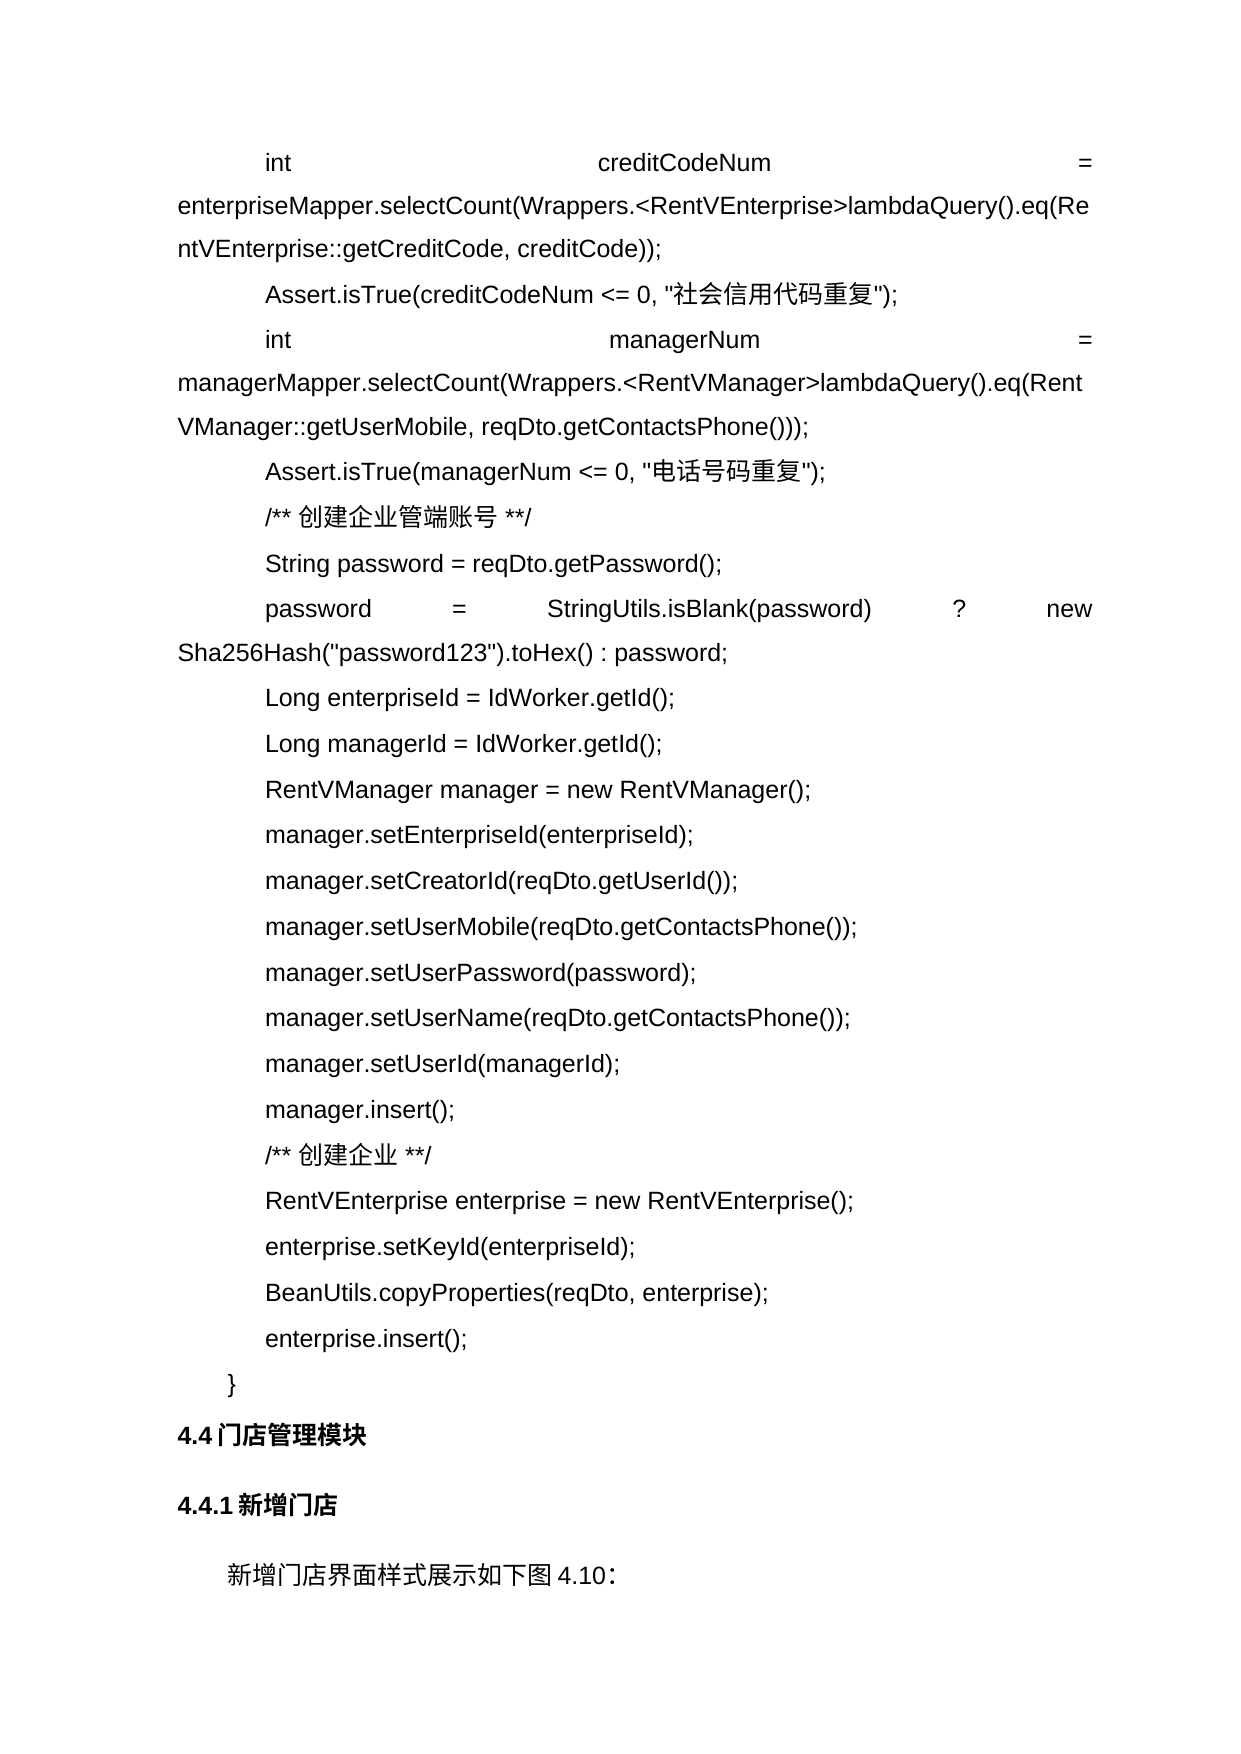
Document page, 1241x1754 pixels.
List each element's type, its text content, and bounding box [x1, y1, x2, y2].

text 4.4门店管理模块 [177, 1421, 1093, 1449]
text /** 创建企业管端账号 **/ [177, 503, 1093, 532]
text manager.insert(); [177, 1095, 1093, 1124]
text RentVManager manager = new RentVManager(); [177, 775, 1093, 803]
text String password = reqDto.getPassword(); [177, 549, 1093, 577]
text /** 创建企业 **/ [177, 1141, 1093, 1169]
text 新增门店界面样式展示如下图4.10： [177, 1561, 1093, 1590]
text Long enterpriseId = IdWorker.getId(); [177, 683, 1093, 712]
text enterprise.setKeyId(enterpriseId); [177, 1232, 1093, 1261]
text password = StringUtils.isBlank(password) ? new Sha256Hash("password123").toHex() : password; [177, 594, 1093, 666]
text manager.setUserPassword(password); [177, 958, 1093, 986]
text manager.setEnterpriseId(enterpriseId); [177, 821, 1093, 849]
text int creditCodeNum = enterpriseMapper.selectCount(Wrappers.<RentVEnterprise>lambdaQuery().eq(RentVEnterprise::getCreditCode, creditCode)); [177, 148, 1093, 263]
text Assert.isTrue(creditCodeNum <= 0, "社会信用代码重复"); [177, 279, 1093, 308]
text manager.setCreatorId(reqDto.getUserId()); [177, 866, 1093, 895]
text int managerNum = managerMapper.selectCount(Wrappers.<RentVManager>lambdaQuery().eq(RentVManager::getUserMobile, reqDto.getContactsPhone())); [177, 325, 1093, 440]
text Assert.isTrue(managerNum <= 0, "电话号码重复"); [177, 457, 1093, 486]
text Long managerId = IdWorker.getId(); [177, 729, 1093, 758]
subtitle 4.4.1新增门店 [177, 1491, 1093, 1519]
text manager.setUserId(managerId); [177, 1049, 1093, 1078]
text manager.setUserName(reqDto.getContactsPhone()); [177, 1003, 1093, 1032]
text } [177, 1369, 1093, 1398]
text enterprise.insert(); [177, 1323, 1093, 1352]
text manager.setUserMobile(reqDto.getContactsPhone()); [177, 912, 1093, 941]
text BeanUtils.copyProperties(reqDto, enterprise); [177, 1278, 1093, 1307]
text RentVEnterprise enterprise = new RentVEnterprise(); [177, 1186, 1093, 1215]
